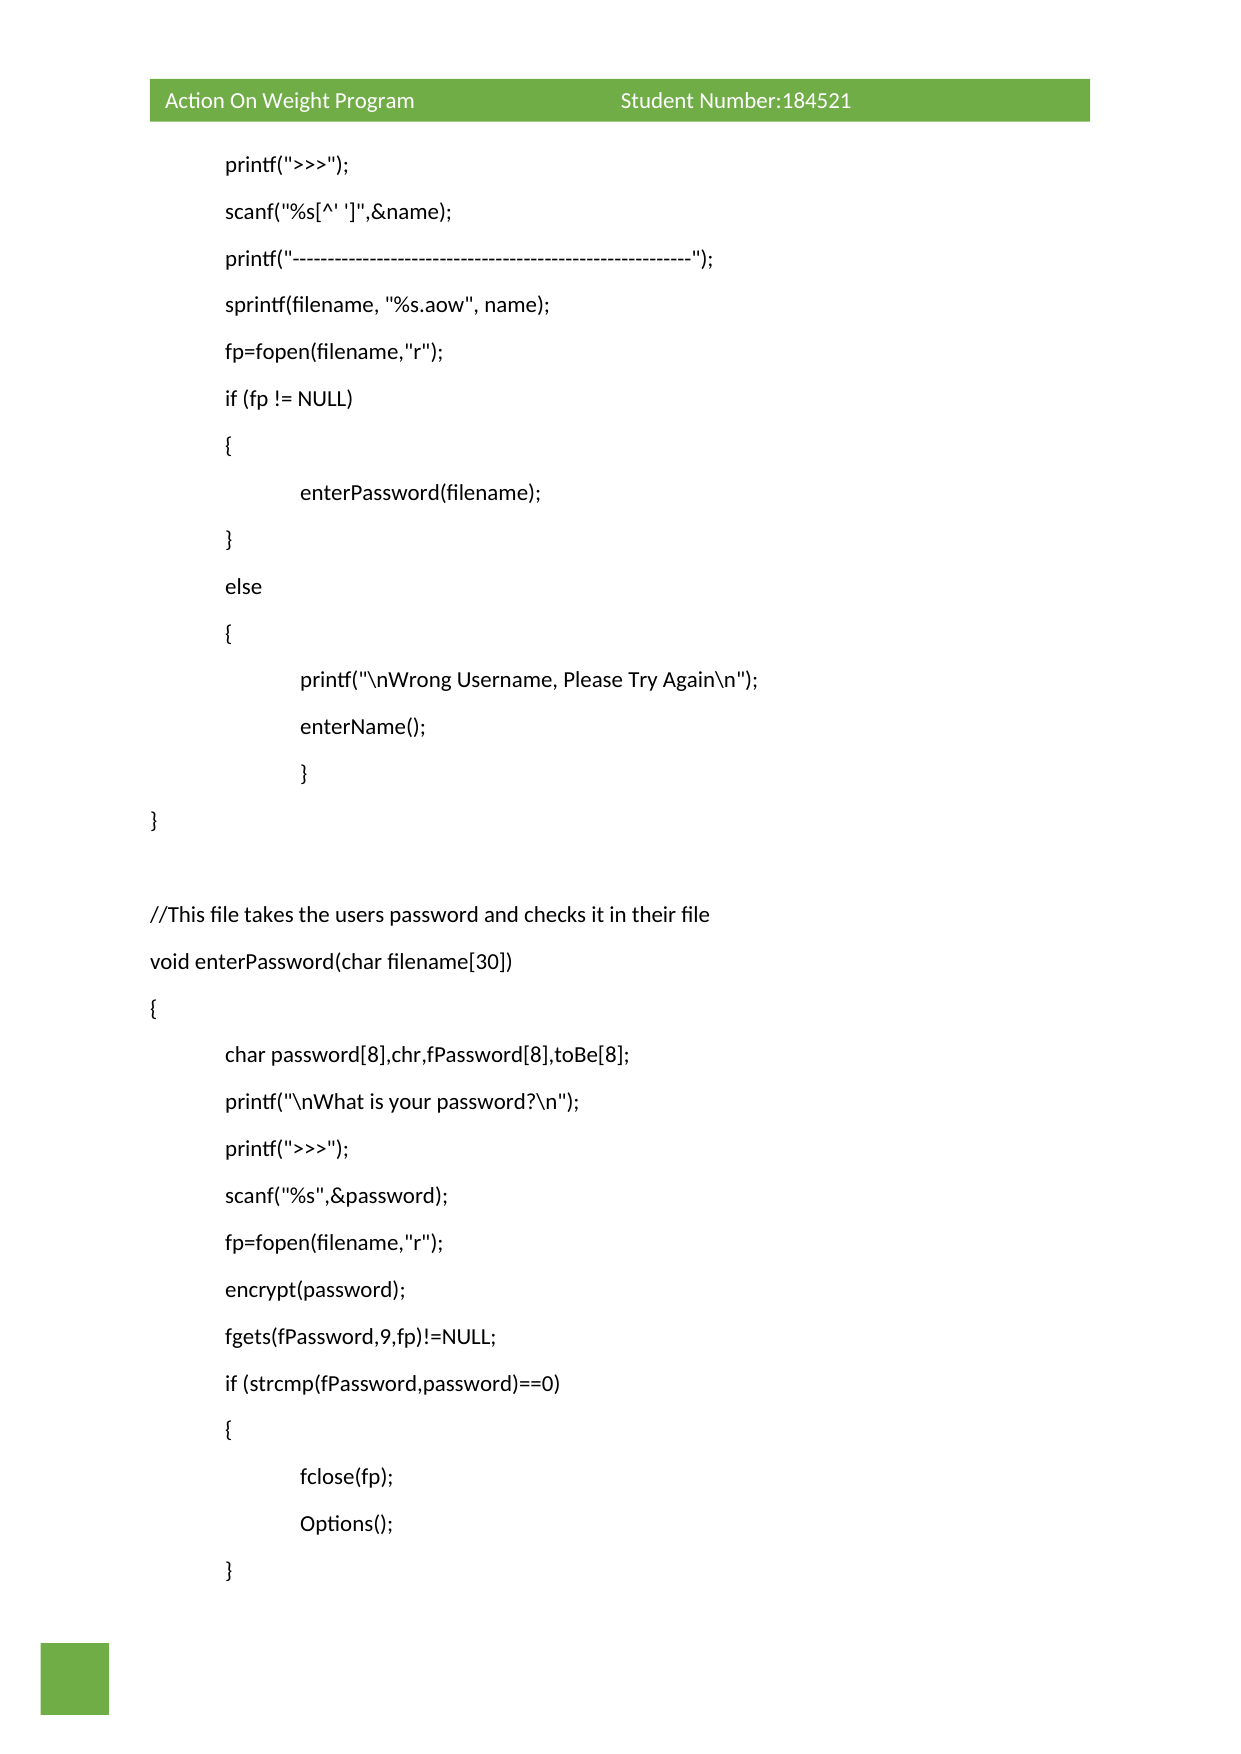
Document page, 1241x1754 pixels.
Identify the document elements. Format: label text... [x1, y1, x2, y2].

text } [150, 759, 1090, 787]
text encrypt(password); [150, 1275, 1090, 1303]
text { [150, 619, 1090, 647]
text if (fp != NULL) [150, 384, 1090, 412]
text void enterPassword(char filename[30]) [150, 947, 1090, 975]
text scanf("%s",&password); [150, 1181, 1090, 1209]
text } [150, 525, 1090, 553]
text printf(">>>"); [150, 150, 1090, 178]
text sprintf(filename, "%s.aow", name); [150, 291, 1090, 319]
text printf("\nWhat is your password?\n"); [150, 1087, 1090, 1116]
text fp=fopen(filename,"r"); [150, 337, 1090, 366]
text fclose(fp); [150, 1462, 1090, 1491]
text { [150, 994, 1090, 1022]
text fp=fopen(filename,"r"); [150, 1228, 1090, 1256]
text fgets(fPassword,9,fp)!=NULL; [150, 1322, 1090, 1350]
text printf("---------------------------------------------------------"); [150, 244, 1090, 272]
text } [150, 1556, 1090, 1584]
text { [150, 1416, 1090, 1444]
text } [150, 806, 1090, 834]
text if (strcmp(fPassword,password)==0) [150, 1369, 1090, 1397]
text enterPassword(filename); [150, 478, 1090, 506]
text printf(">>>"); [150, 1134, 1090, 1162]
text else [150, 572, 1090, 600]
text Options(); [150, 1509, 1090, 1537]
text char password[8],chr,fPassword[8],toBe[8]; [150, 1041, 1090, 1069]
text scanf("%s[^' ']",&name); [150, 197, 1090, 225]
text //This file takes the users password and checks it in their file [150, 900, 1090, 928]
text printf("\nWrong Username, Please Try Again\n"); [150, 666, 1090, 694]
text enterName(); [150, 712, 1090, 741]
text { [150, 431, 1090, 459]
